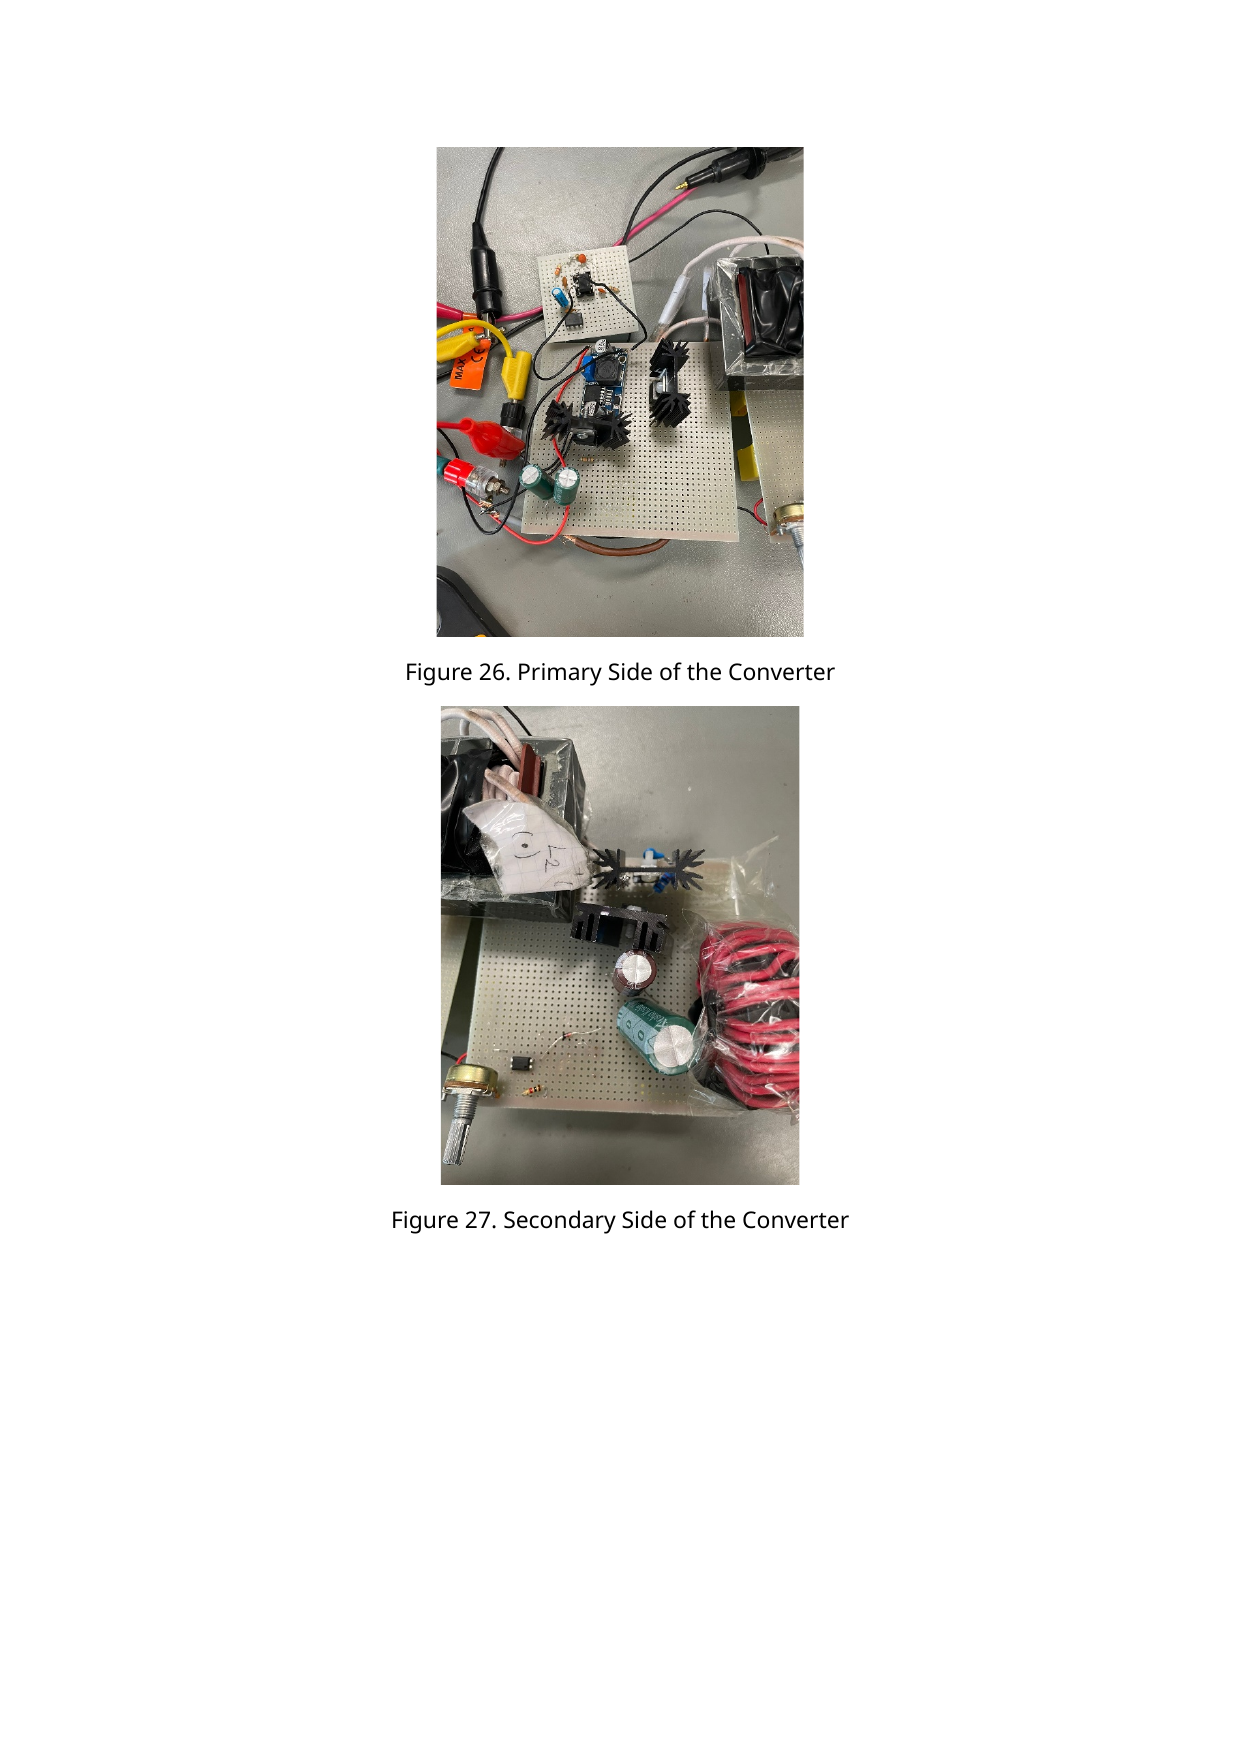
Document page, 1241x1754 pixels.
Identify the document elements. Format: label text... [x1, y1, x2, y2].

picture [440, 706, 800, 1185]
text Figure 26. Primary Side of the Converter [148, 656, 1093, 687]
picture [436, 147, 804, 637]
text Figure 27. Secondary Side of the Converter [148, 1204, 1093, 1235]
